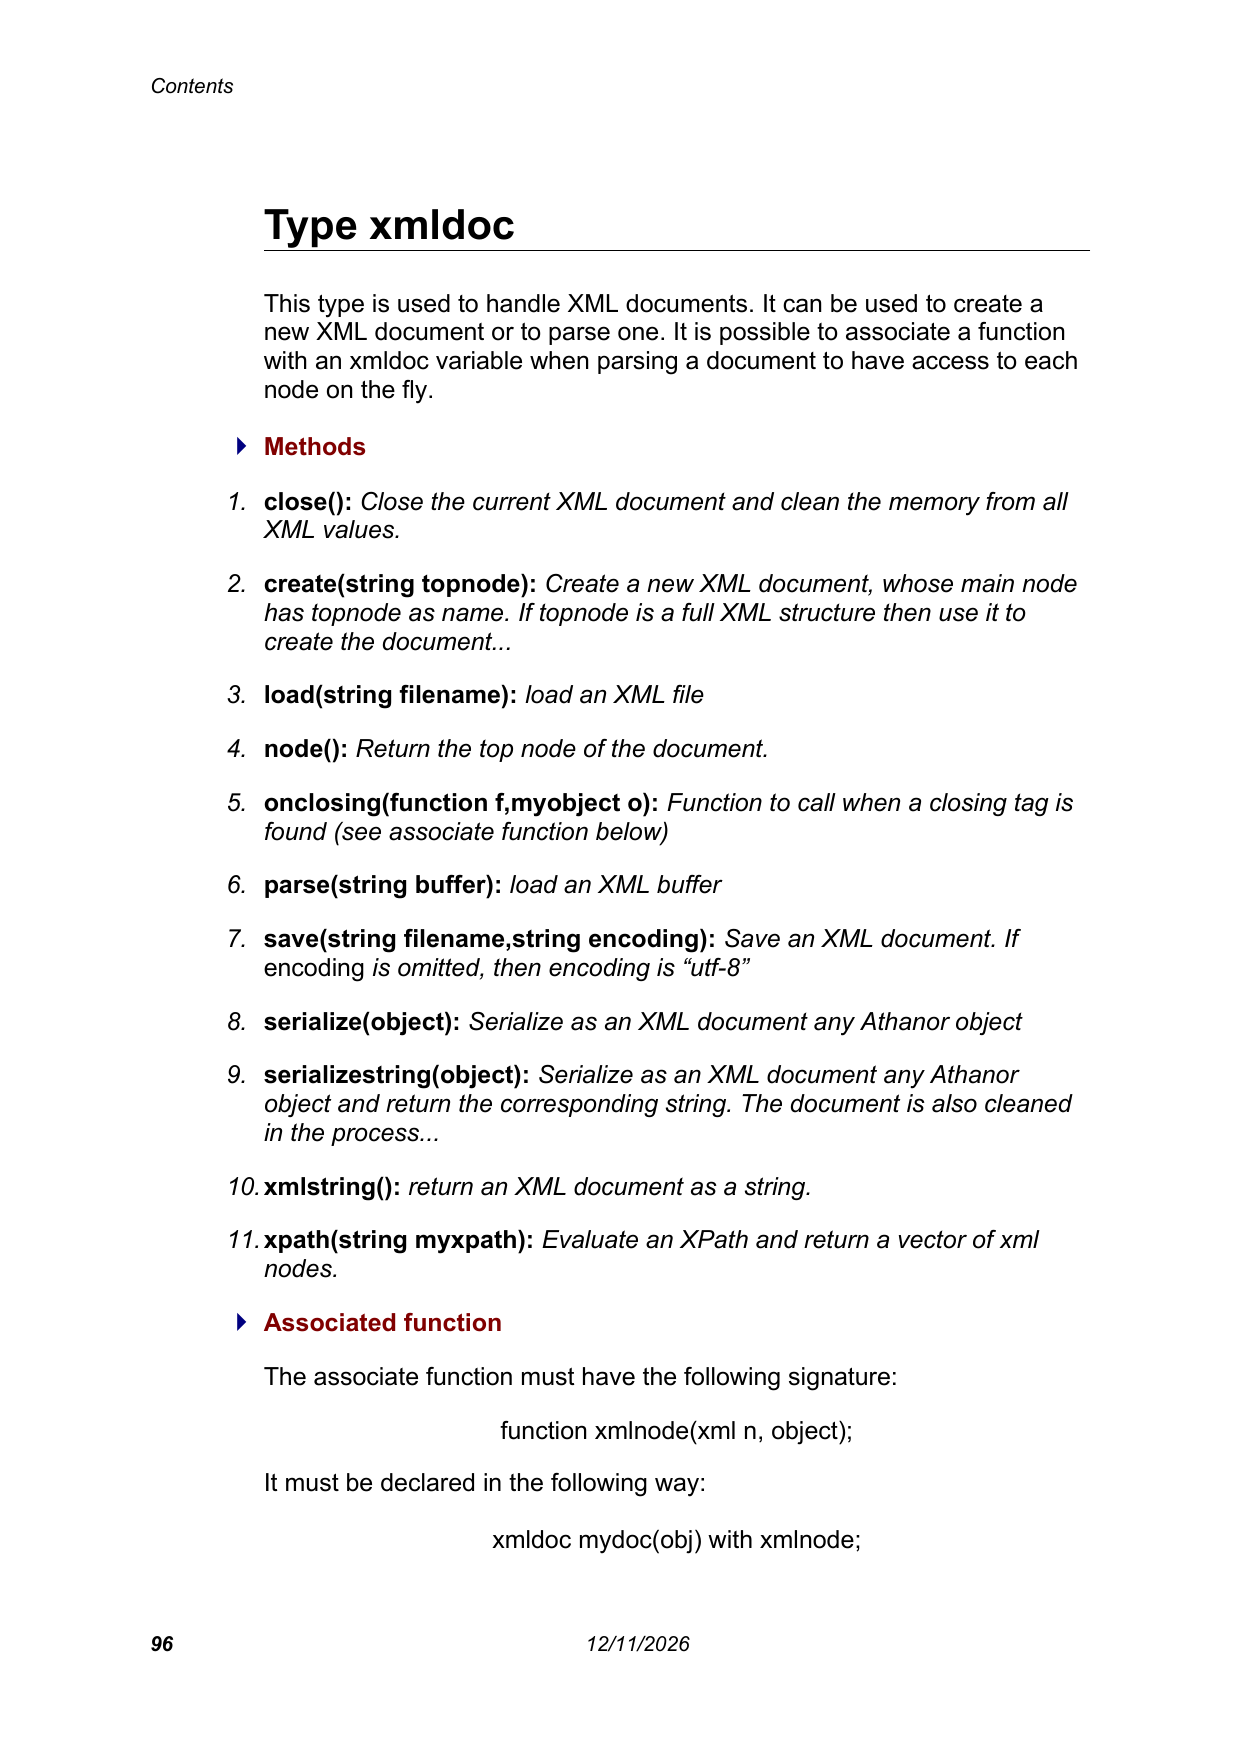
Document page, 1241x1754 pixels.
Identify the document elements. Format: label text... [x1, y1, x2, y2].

subtitle Methods [226, 432, 1090, 462]
list onclosing(function f,myobject o): Function to call when a closing tag is found (see associate function below) [226, 788, 1090, 845]
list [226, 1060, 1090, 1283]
list parse(string buffer): load an XML buffer [226, 870, 1090, 899]
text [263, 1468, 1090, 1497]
text This type is used to handle XML documents. It can be used to create a new XML document or to parse one. It is possible to associate a function with an xmldoc variable when parsing a document to have access to each node on the fly. [263, 288, 1090, 403]
list close(): Close the current XML document and clean the memory from all XML values. [226, 487, 1090, 544]
list serialize(object): Serialize as an XML document any Athanor object [226, 1007, 1090, 1035]
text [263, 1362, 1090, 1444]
list save(string filename,string encoding): Save an XML document. If encoding is omitted, then encoding is “utf-8” [226, 924, 1090, 982]
list create(string topnode): Create a new XML document, whose main node has topnode as name. If topnode is a full XML structure then use it to create the document... [226, 569, 1090, 655]
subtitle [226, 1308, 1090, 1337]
subtitle Type xmldoc [263, 200, 1090, 251]
list load(string filename): load an XML file [226, 680, 1090, 709]
list node(): Return the top node of the document. [226, 734, 1090, 763]
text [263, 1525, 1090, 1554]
